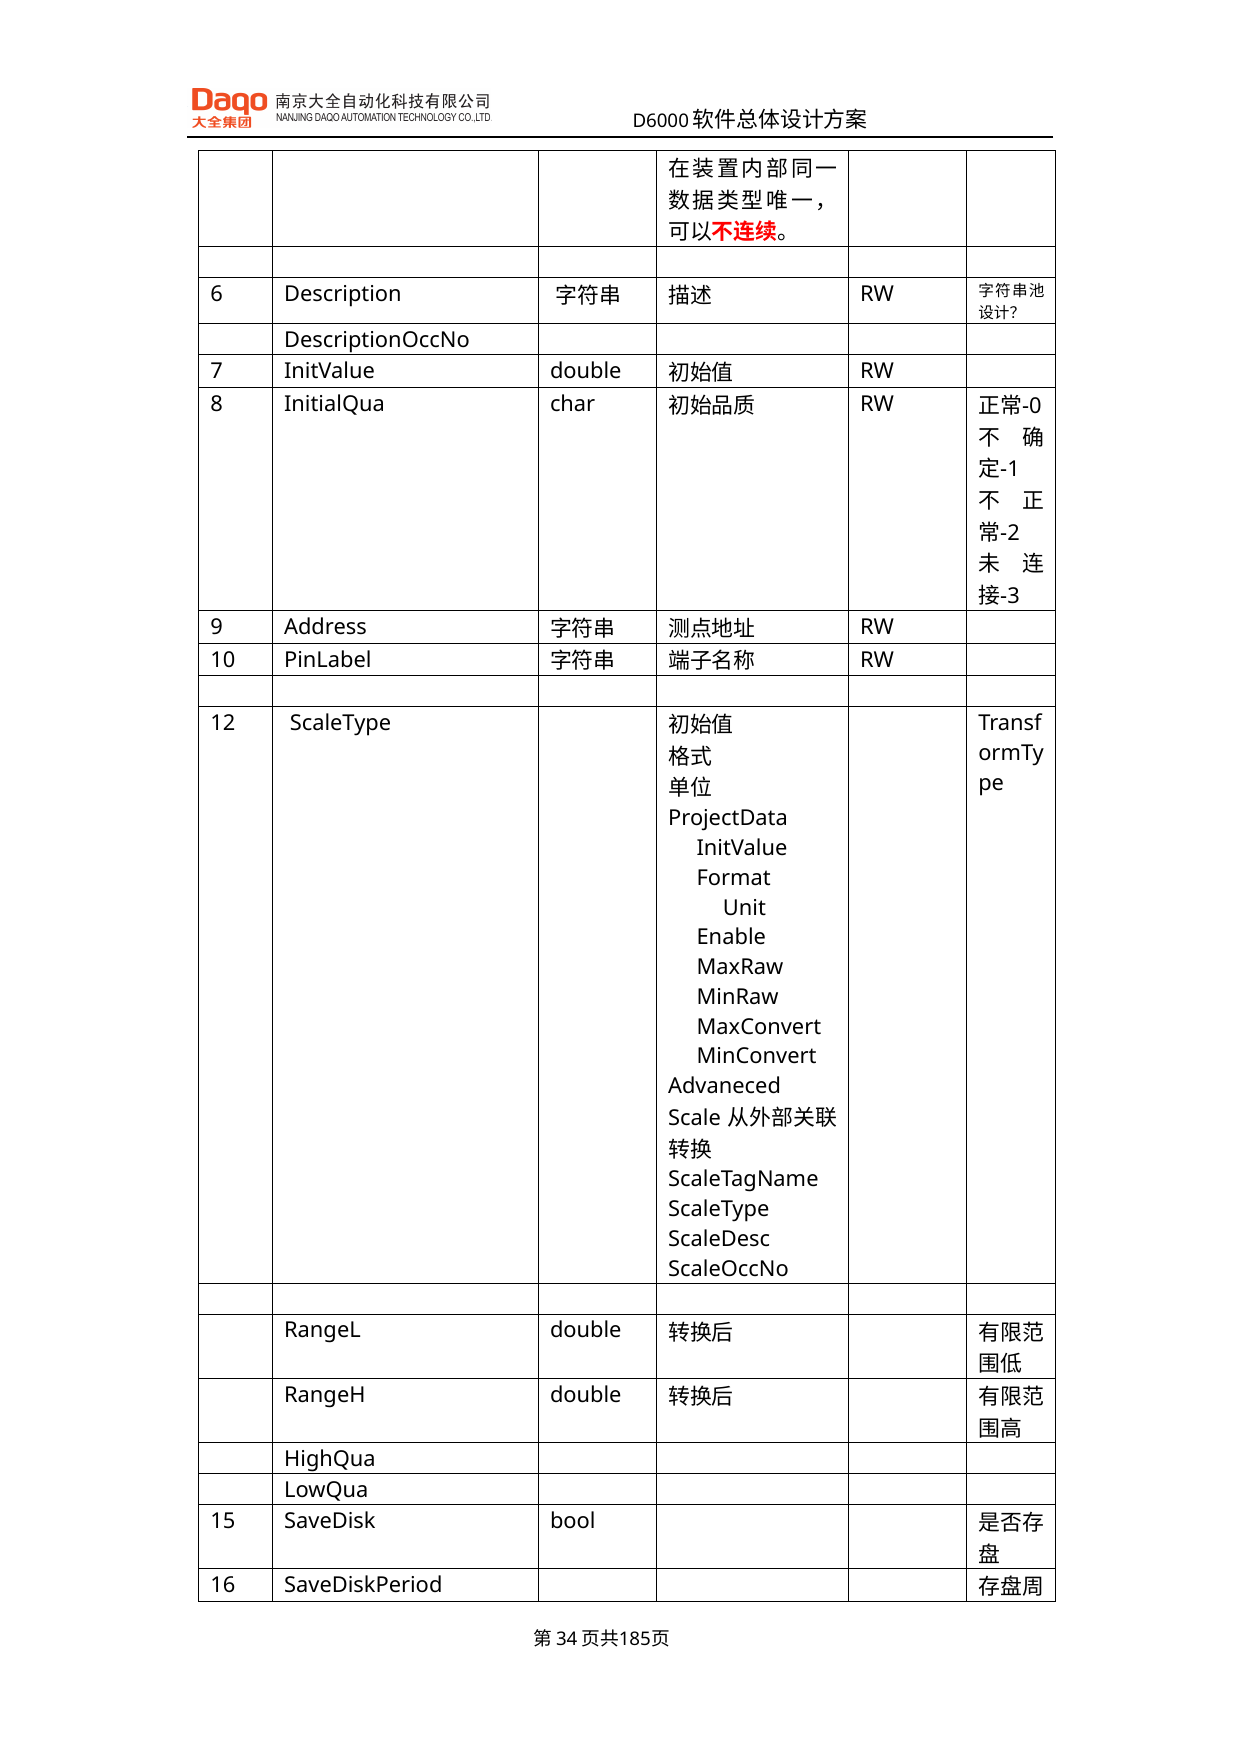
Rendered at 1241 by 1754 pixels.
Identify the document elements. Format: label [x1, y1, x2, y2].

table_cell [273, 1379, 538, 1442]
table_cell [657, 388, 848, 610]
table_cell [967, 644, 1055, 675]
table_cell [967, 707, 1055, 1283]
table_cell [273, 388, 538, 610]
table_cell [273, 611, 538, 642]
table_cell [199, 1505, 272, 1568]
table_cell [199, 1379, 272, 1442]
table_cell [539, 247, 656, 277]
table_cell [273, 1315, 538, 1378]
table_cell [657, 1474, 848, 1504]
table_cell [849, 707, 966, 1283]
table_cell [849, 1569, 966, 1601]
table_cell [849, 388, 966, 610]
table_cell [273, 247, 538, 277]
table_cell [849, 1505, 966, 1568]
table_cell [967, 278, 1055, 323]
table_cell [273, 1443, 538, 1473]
picture [187, 88, 492, 128]
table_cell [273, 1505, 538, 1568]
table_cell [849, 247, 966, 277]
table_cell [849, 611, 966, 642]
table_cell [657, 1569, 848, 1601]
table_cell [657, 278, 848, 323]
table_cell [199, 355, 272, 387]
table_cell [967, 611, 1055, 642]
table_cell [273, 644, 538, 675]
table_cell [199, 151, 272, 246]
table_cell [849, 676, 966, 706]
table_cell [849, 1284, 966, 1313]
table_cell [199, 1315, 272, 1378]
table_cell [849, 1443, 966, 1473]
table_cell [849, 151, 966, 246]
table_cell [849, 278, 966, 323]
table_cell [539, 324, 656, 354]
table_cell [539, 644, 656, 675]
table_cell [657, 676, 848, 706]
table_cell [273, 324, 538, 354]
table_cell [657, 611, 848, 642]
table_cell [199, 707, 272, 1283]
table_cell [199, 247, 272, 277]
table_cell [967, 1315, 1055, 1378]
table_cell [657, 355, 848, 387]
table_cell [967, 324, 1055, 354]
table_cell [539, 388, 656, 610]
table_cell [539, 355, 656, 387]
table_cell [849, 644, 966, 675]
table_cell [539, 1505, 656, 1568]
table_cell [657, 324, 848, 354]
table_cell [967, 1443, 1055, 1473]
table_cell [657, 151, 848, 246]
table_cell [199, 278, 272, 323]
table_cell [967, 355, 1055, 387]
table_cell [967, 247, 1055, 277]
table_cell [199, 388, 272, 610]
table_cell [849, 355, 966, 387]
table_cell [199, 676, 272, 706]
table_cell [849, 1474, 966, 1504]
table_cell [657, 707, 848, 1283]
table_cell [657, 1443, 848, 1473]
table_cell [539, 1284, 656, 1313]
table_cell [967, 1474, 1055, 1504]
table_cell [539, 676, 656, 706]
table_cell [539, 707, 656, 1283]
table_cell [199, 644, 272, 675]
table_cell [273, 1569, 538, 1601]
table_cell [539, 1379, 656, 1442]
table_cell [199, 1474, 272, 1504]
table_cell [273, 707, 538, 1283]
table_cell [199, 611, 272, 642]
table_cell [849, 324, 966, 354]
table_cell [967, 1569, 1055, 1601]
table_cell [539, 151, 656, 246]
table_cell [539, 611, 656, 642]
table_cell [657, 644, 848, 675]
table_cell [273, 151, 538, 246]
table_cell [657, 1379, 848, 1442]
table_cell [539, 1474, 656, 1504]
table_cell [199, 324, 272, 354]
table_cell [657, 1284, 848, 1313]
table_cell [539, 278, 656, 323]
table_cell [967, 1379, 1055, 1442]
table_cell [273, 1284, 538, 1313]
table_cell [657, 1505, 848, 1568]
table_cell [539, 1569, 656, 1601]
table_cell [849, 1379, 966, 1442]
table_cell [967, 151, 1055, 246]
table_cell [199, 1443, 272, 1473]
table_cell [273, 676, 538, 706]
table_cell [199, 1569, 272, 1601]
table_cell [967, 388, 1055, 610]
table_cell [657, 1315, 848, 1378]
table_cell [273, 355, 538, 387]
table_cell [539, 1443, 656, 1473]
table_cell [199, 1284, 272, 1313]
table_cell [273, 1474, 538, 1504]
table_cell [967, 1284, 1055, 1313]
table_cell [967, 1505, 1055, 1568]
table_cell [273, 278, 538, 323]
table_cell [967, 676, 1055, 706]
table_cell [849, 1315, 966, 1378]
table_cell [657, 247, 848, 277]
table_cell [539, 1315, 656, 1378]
